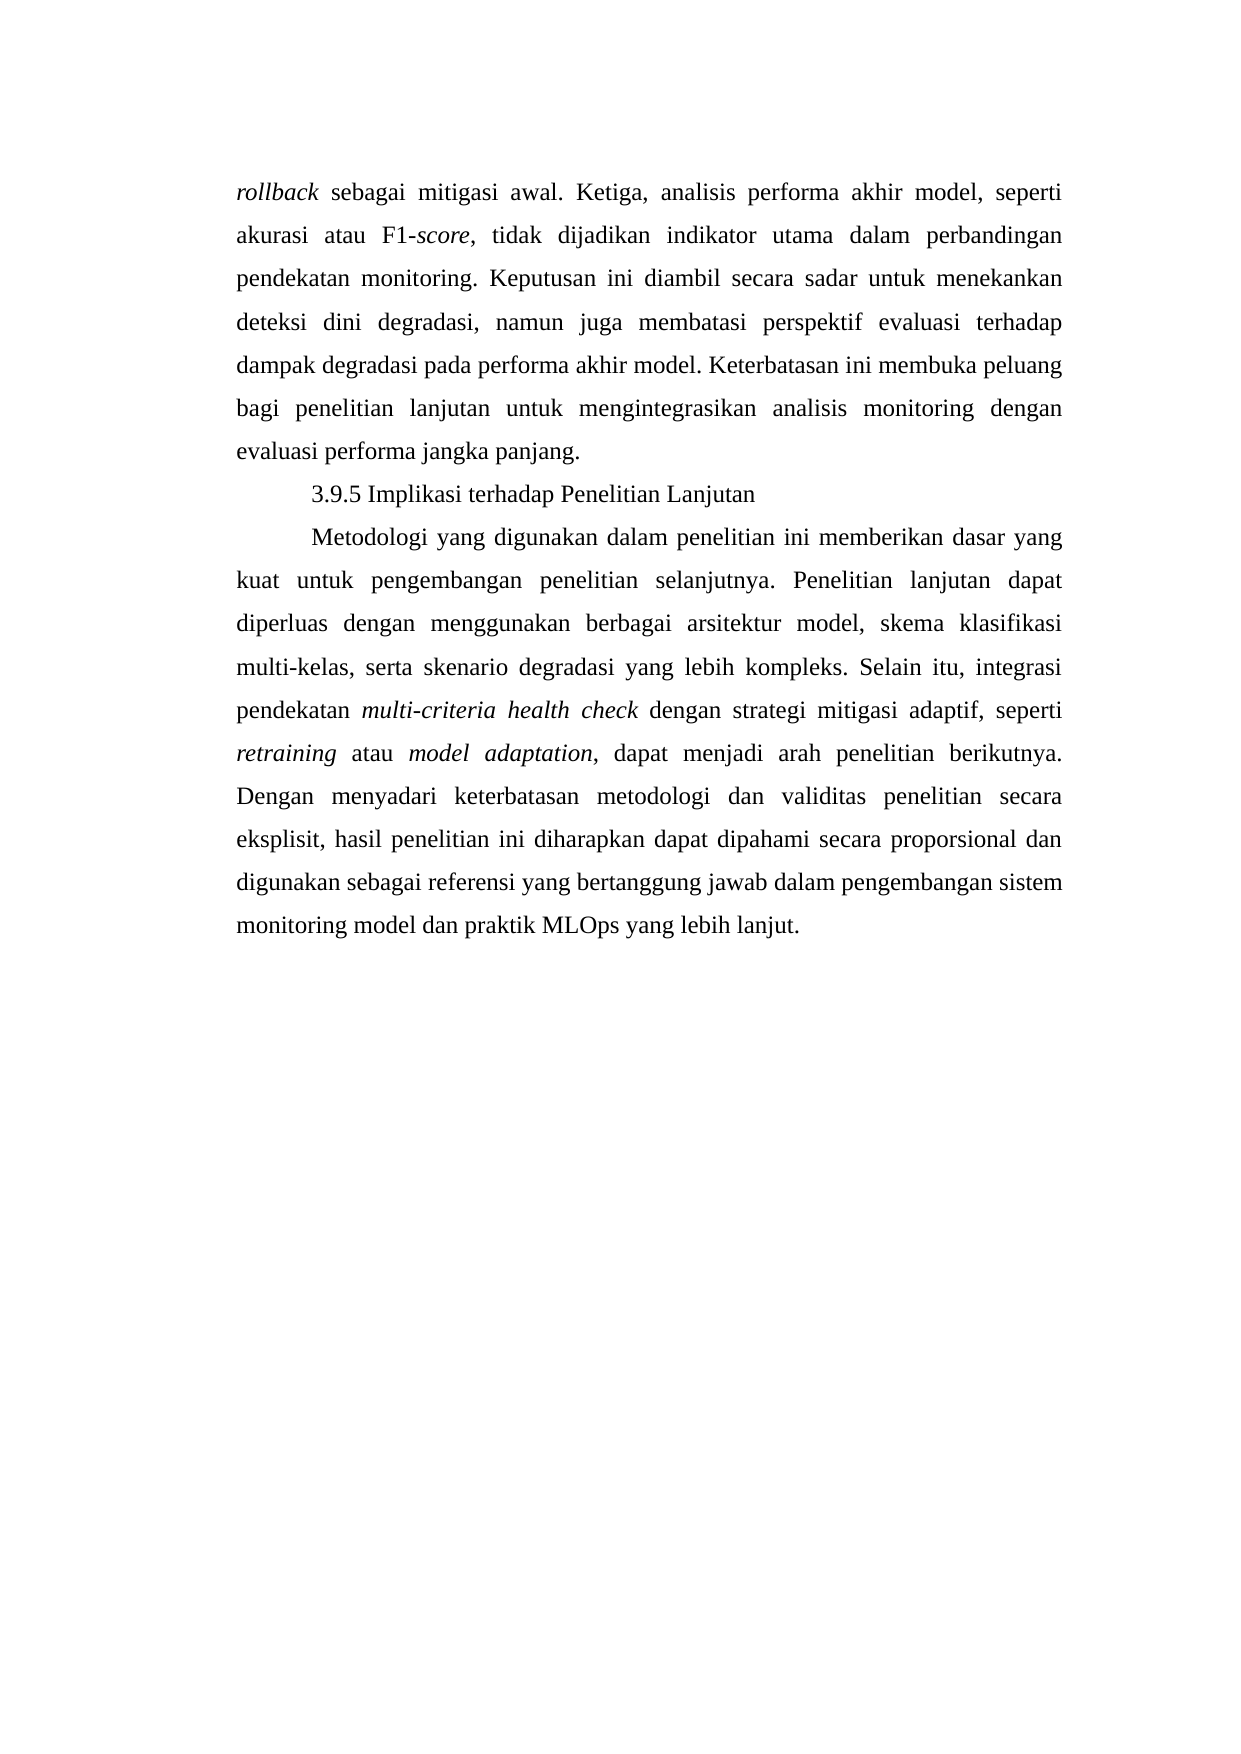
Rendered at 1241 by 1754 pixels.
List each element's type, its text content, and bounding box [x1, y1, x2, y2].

text 3.9.5 Implikasi terhadap Penelitian Lanjutan [236, 479, 1063, 508]
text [236, 177, 1063, 465]
text Metodologi yang digunakan dalam penelitian ini memberikan dasar yang kuat untuk pengembangan penelitian selanjutnya. Penelitian lanjutan dapat diperluas dengan menggunakan berbagai arsitektur model, skema klasifikasi multi-kelas, serta skenario degradasi yang lebih kompleks. Selain itu, integrasi pendekatan multi-criteria health check dengan strategi mitigasi adaptif, seperti retraining atau model adaptation, dapat menjadi arah penelitian berikutnya. Dengan menyadari keterbatasan metodologi dan validitas penelitian secara eksplisit, hasil penelitian ini diharapkan dapat dipahami secara proporsional dan digunakan sebagai referensi yang bertanggung jawab dalam pengembangan sistem monitoring model dan praktik MLOps yang lebih lanjut. [236, 522, 1063, 939]
